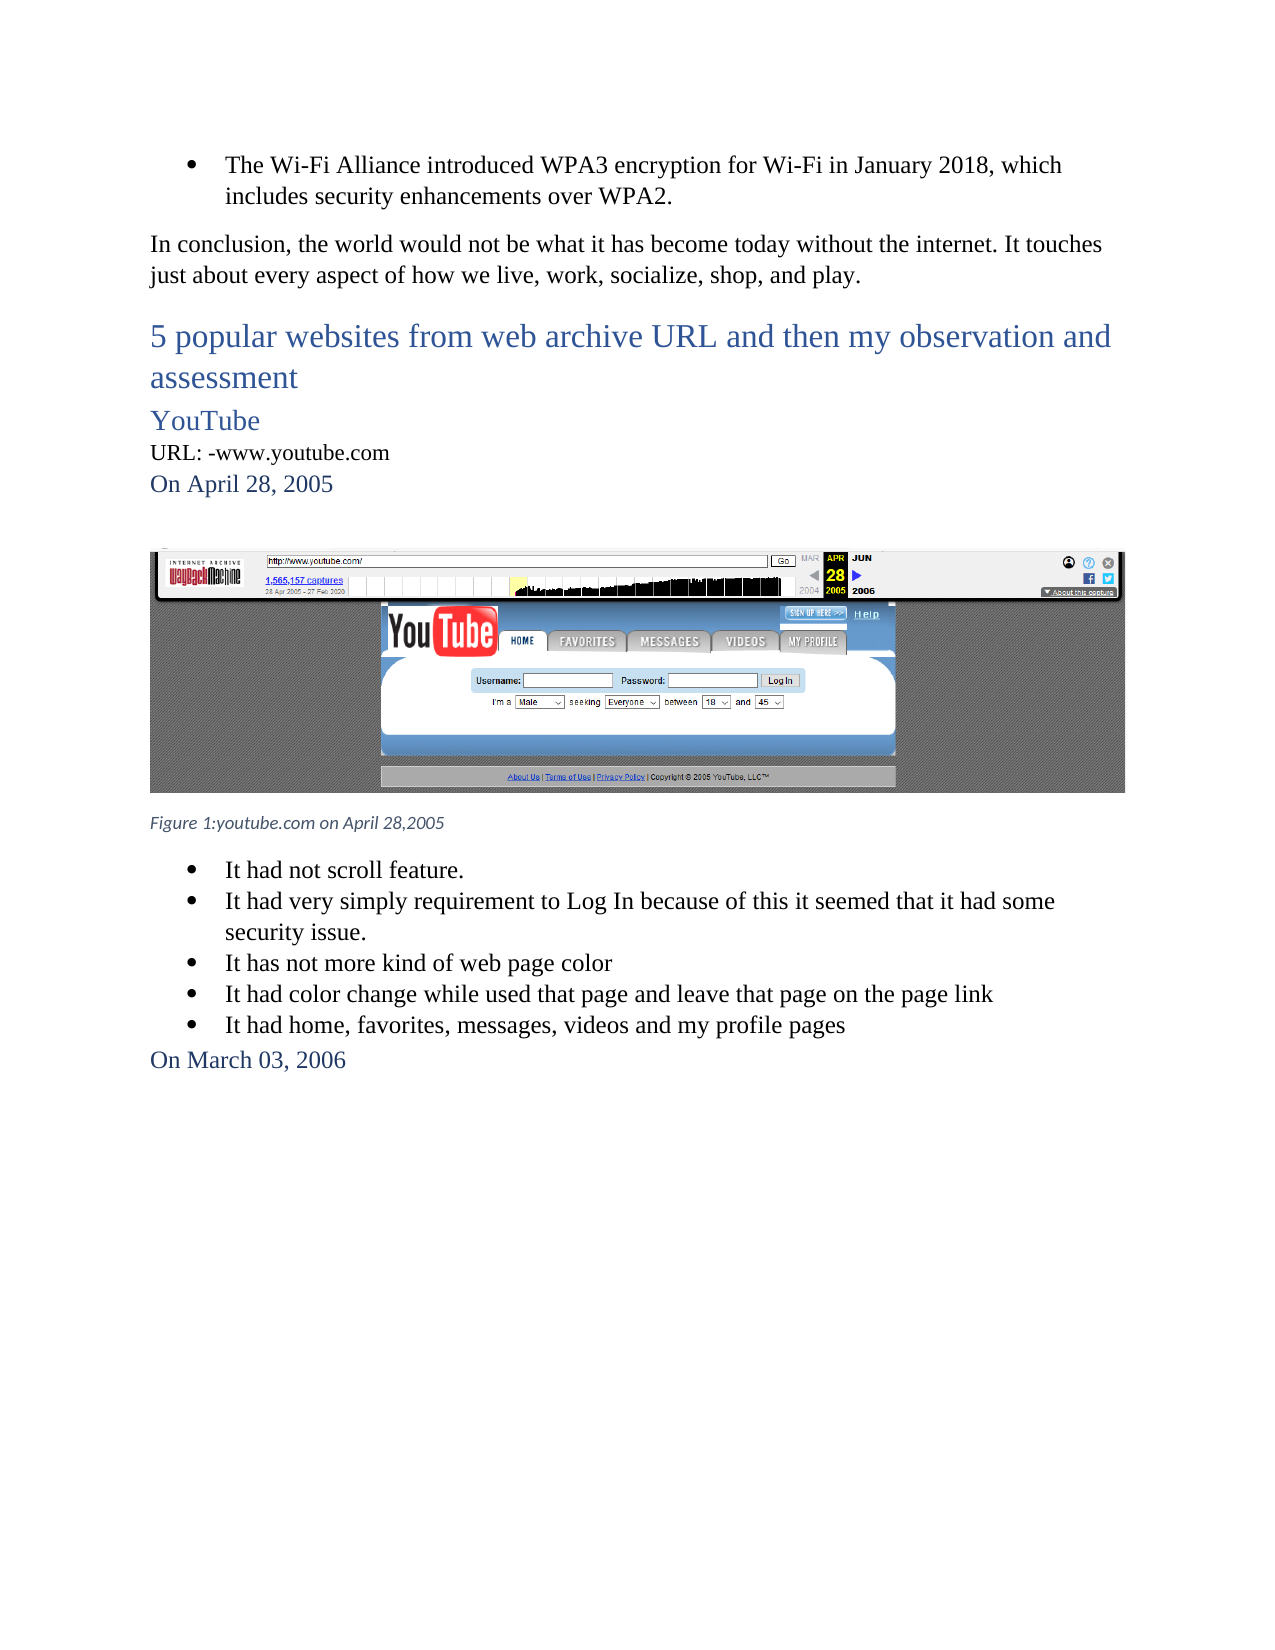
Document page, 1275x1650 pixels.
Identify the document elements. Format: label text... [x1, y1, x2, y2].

text In conclusion, the world would not be what it has become today without the internet. It touches just about every aspect of how we live, work, socialize, shop, and play. [150, 229, 1125, 288]
subtitle YouTube [150, 403, 1125, 436]
text On March 03, 2006 [150, 1045, 1125, 1074]
list It had not scroll feature. [187, 855, 1125, 883]
list It had color change while used that page and leave that page on the page link [187, 979, 1125, 1008]
text Figure 1:youtube.com on April 28,2005 [150, 811, 1125, 834]
text URL: -www.youtube.com [150, 439, 1125, 465]
list The Wi-Fi Alliance introduced WPA3 encryption for Wi-Fi in January 2018, which includes security enhancements over WPA2. [187, 150, 1125, 210]
list It has not more kind of web page color [187, 948, 1125, 977]
picture [150, 548, 1125, 793]
list It had very simply requirement to Log In because of this it seemed that it had some security issue. [187, 886, 1125, 946]
text On April 28, 2005 [150, 469, 1125, 498]
list It had home, favorites, messages, videos and my profile pages [187, 1010, 1125, 1039]
text 5 popular websites from web archive URL and then my observation and assessment [150, 316, 1125, 396]
